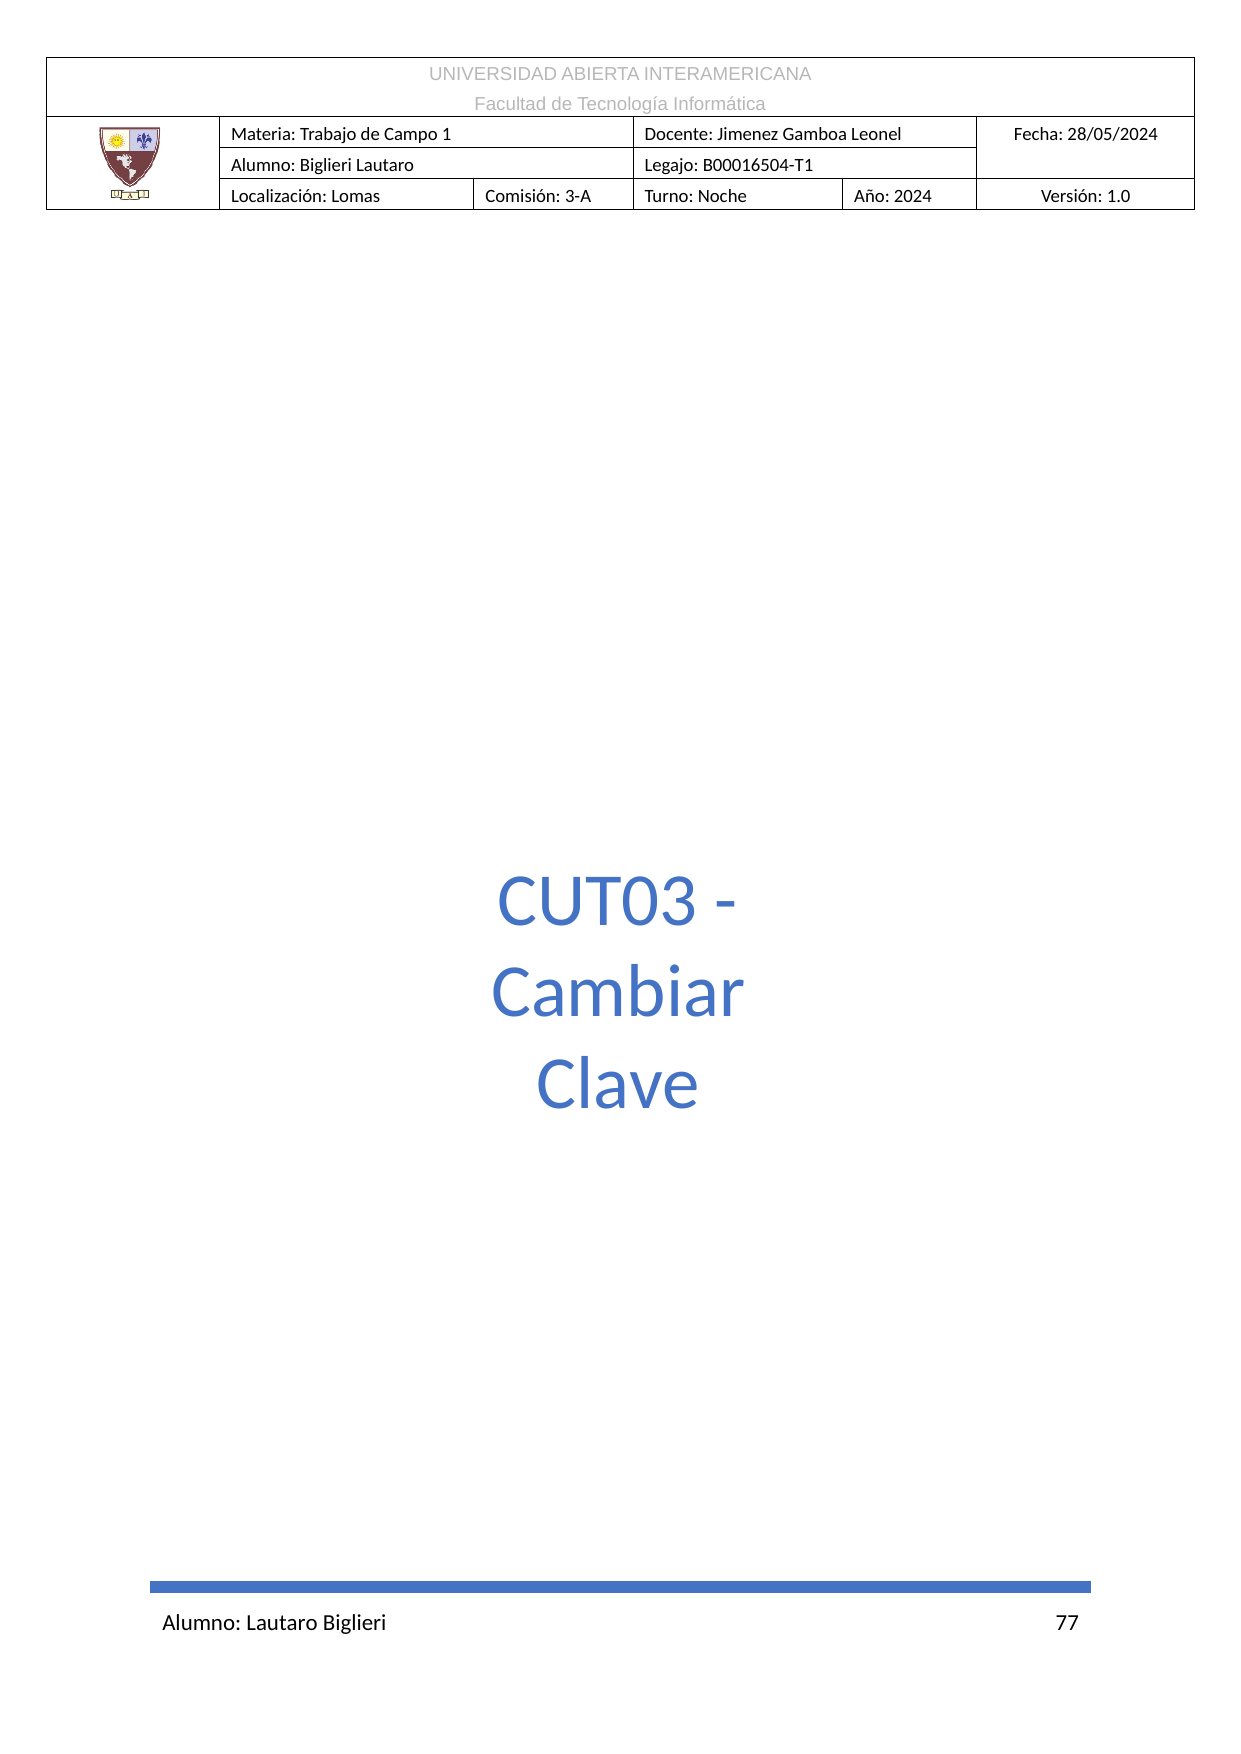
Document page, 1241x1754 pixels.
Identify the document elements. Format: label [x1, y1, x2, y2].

picture [92, 122, 168, 201]
